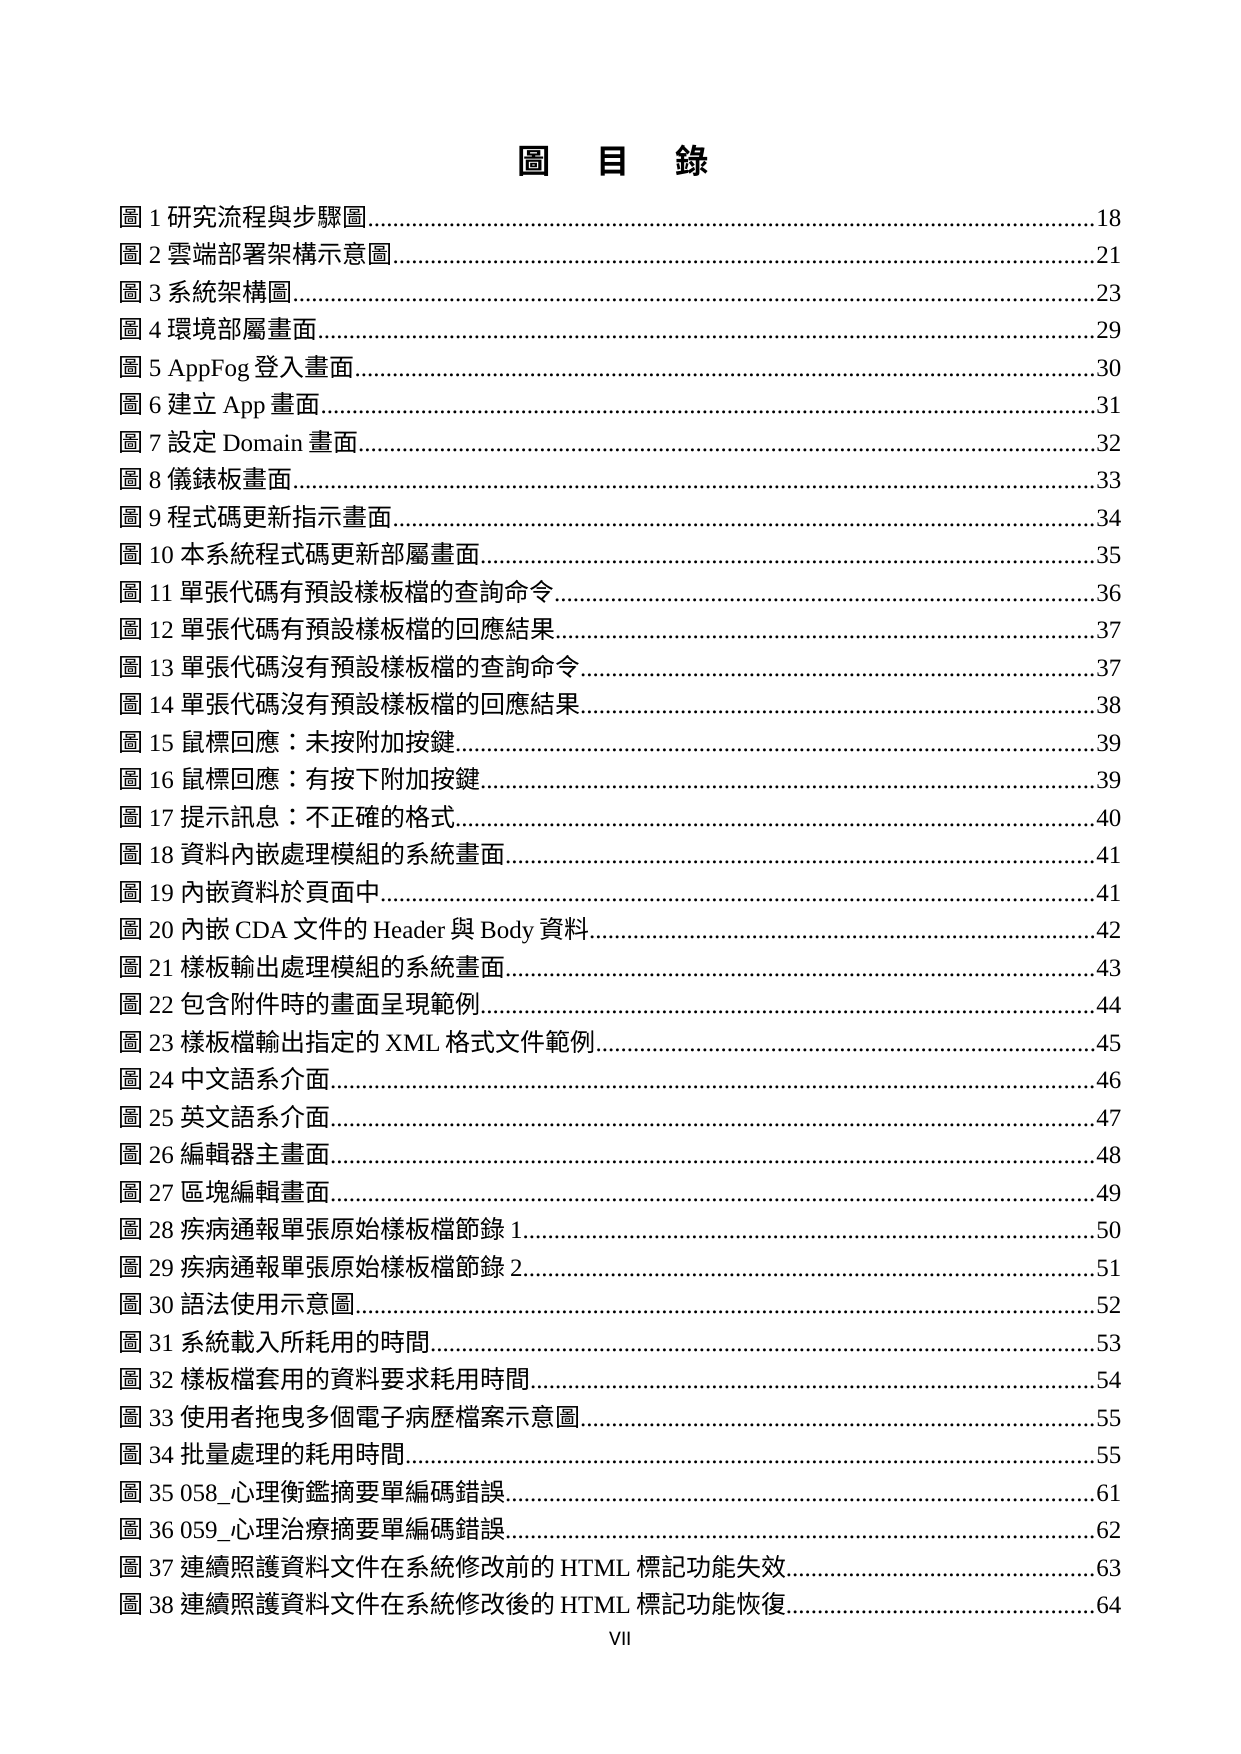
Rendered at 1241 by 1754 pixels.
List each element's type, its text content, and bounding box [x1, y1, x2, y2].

title 圖目錄 [517, 122, 709, 197]
